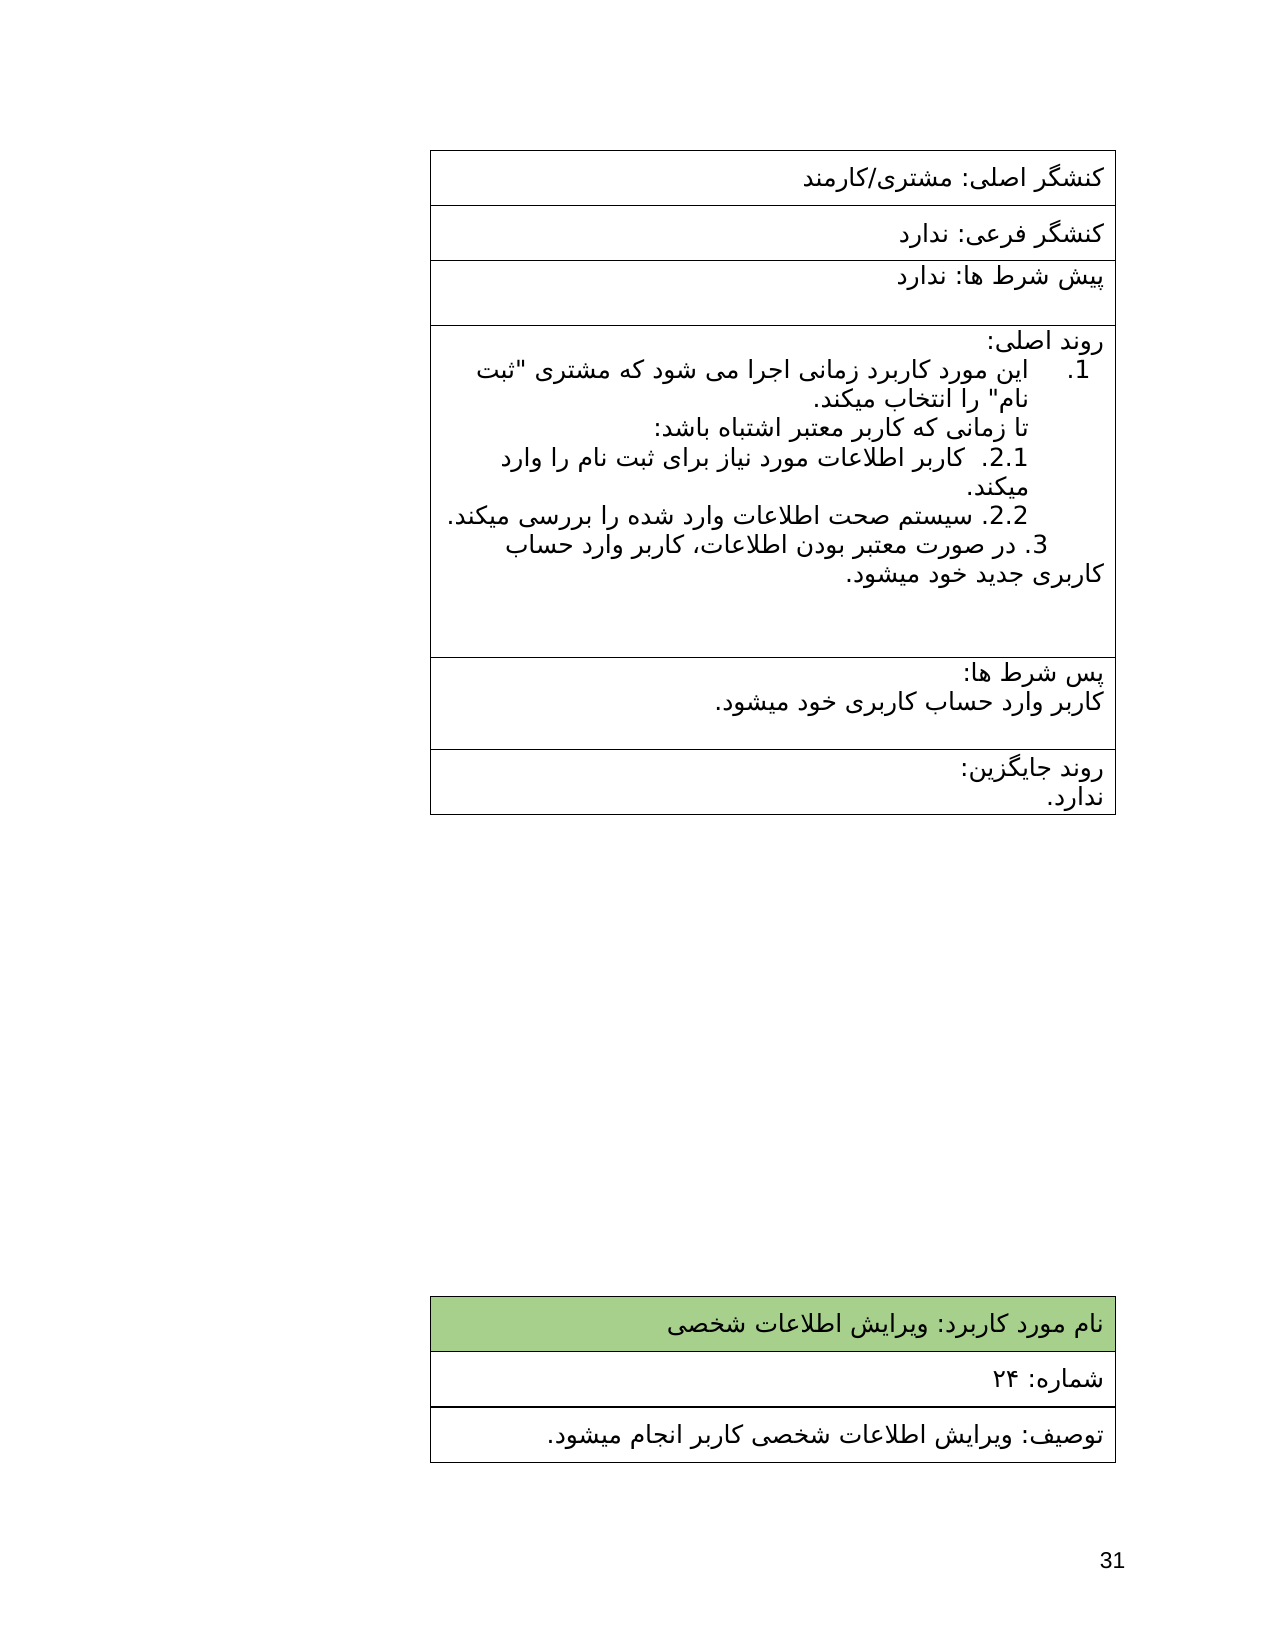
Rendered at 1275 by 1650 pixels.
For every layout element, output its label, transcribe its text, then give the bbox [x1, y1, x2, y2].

table_header نام مورد کاربرد: ویرایش اطلاعات شخصی [431, 1297, 1115, 1351]
table_cell روند اصلی: این مورد کاربرد زمانی اجرا می شود که مشتری "ثبت نام" را انتخاب میکند. تا زمانی که کاربر معتبر اشتباه باشد: 2.1. کاربر اطلاعات مورد نیاز برای ثبت نام را وارد میکند. 2.2. سیستم صحت اطلاعات وارد شده را بررسی میکند. 3. در صورت معتبر بودن اطلاعات، کاربر وارد حساب کاربری جدید خود میشود. [431, 326, 1115, 657]
table_cell پس شرط ها: کاربر وارد حساب کاربری خود میشود. [431, 658, 1115, 749]
table_cell کنشگر اصلی: مشتری/کارمند [431, 151, 1115, 205]
table_cell شماره: ۲۴ [431, 1352, 1115, 1406]
table_cell پیش شرط ها: ندارد [431, 261, 1115, 325]
table_cell روند جایگزین: ندارد. [431, 750, 1115, 814]
table_cell توصیف: ویرایش اطلاعات شخصی کاربر انجام میشود. [431, 1408, 1115, 1462]
table_cell کنشگر فرعی: ندارد [431, 206, 1115, 260]
